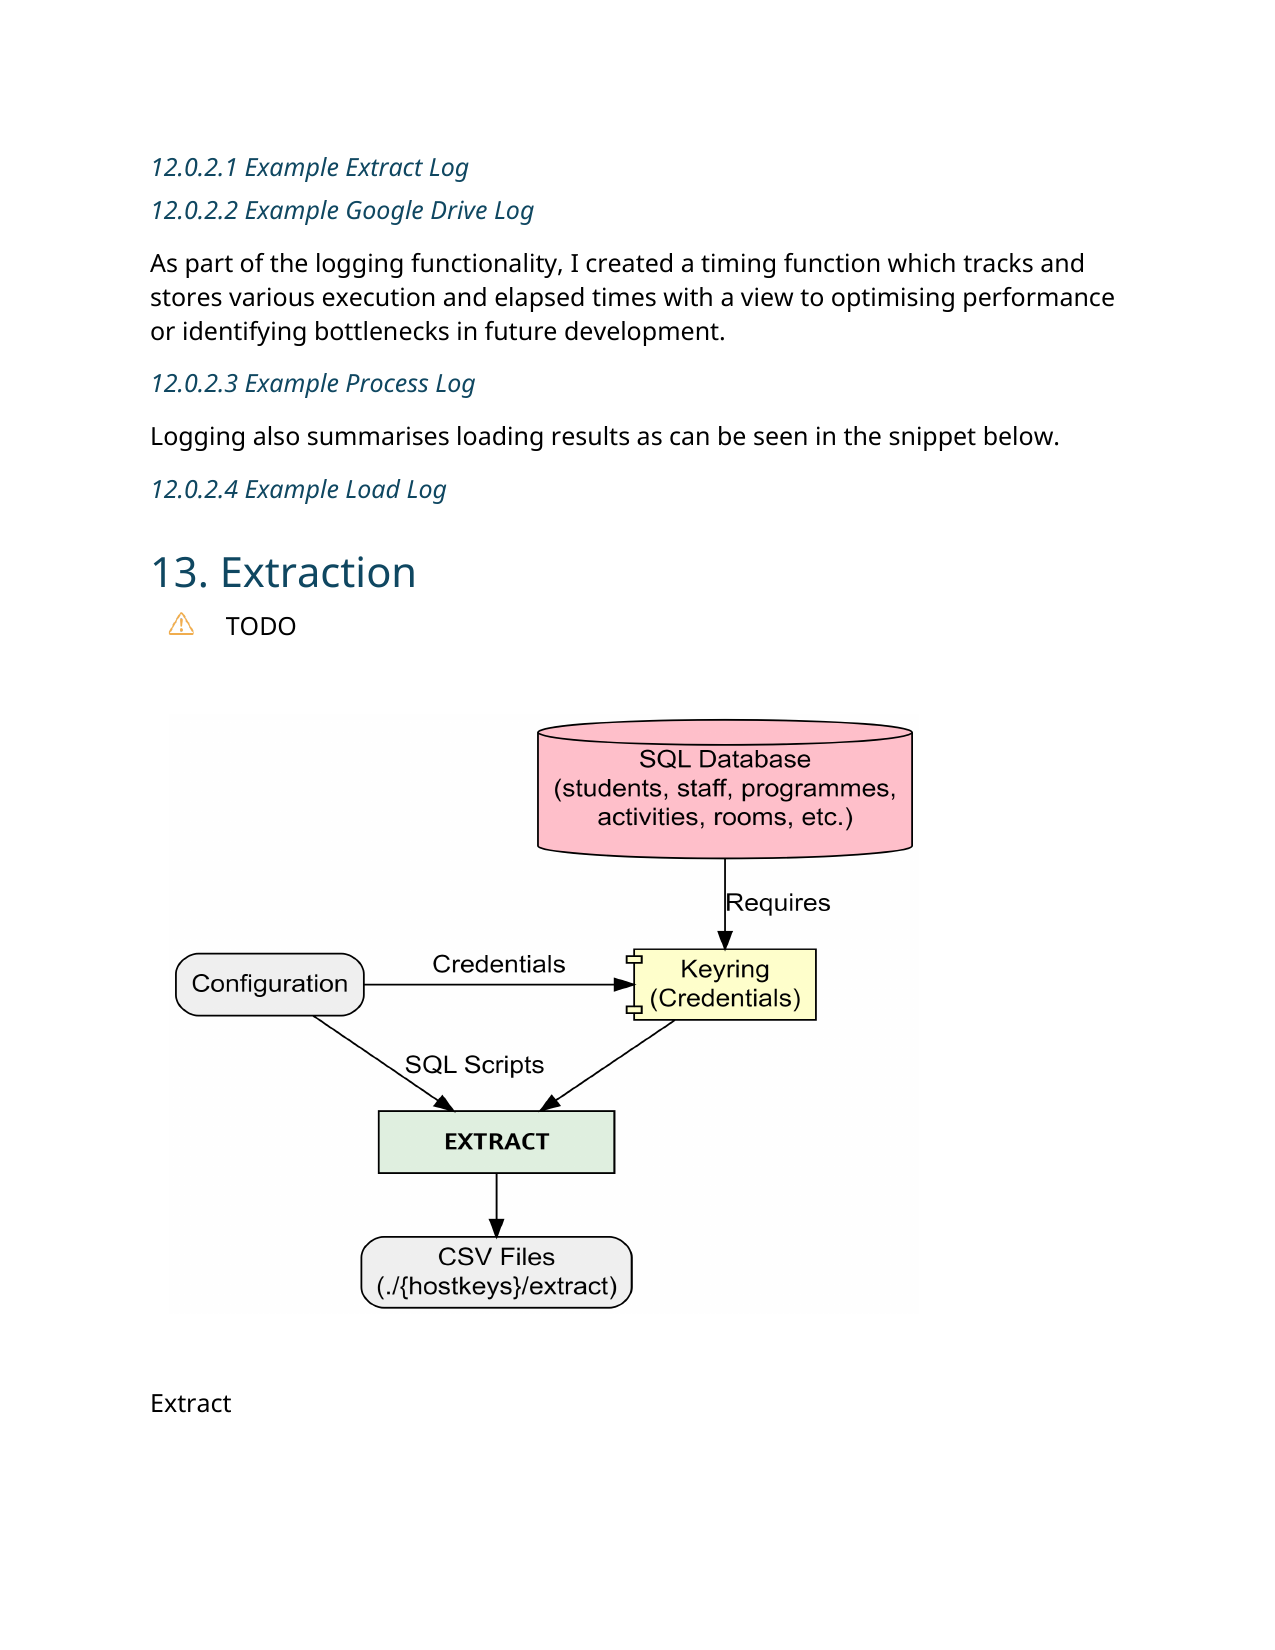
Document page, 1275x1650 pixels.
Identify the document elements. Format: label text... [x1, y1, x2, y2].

subtitle 12.0.2.2 Example Google Drive Log [150, 192, 1125, 226]
subtitle 13. Extraction [150, 543, 1125, 600]
picture [168, 610, 194, 636]
text Extract [150, 1386, 1125, 1420]
text Logging also summarises loading results as can be seen in the snippet below. [150, 419, 1125, 453]
subtitle 12.0.2.1 Example Extract Log [150, 150, 1125, 184]
subtitle 12.0.2.3 Example Process Log [150, 366, 1125, 400]
subtitle 12.0.2.4 Example Load Log [150, 472, 1125, 506]
text As part of the logging functionality, I created a timing function which tracks and stores various execution and elapsed times with a view to optimising performance or identifying bottlenecks in future development. [150, 245, 1125, 347]
picture [168, 714, 919, 1314]
